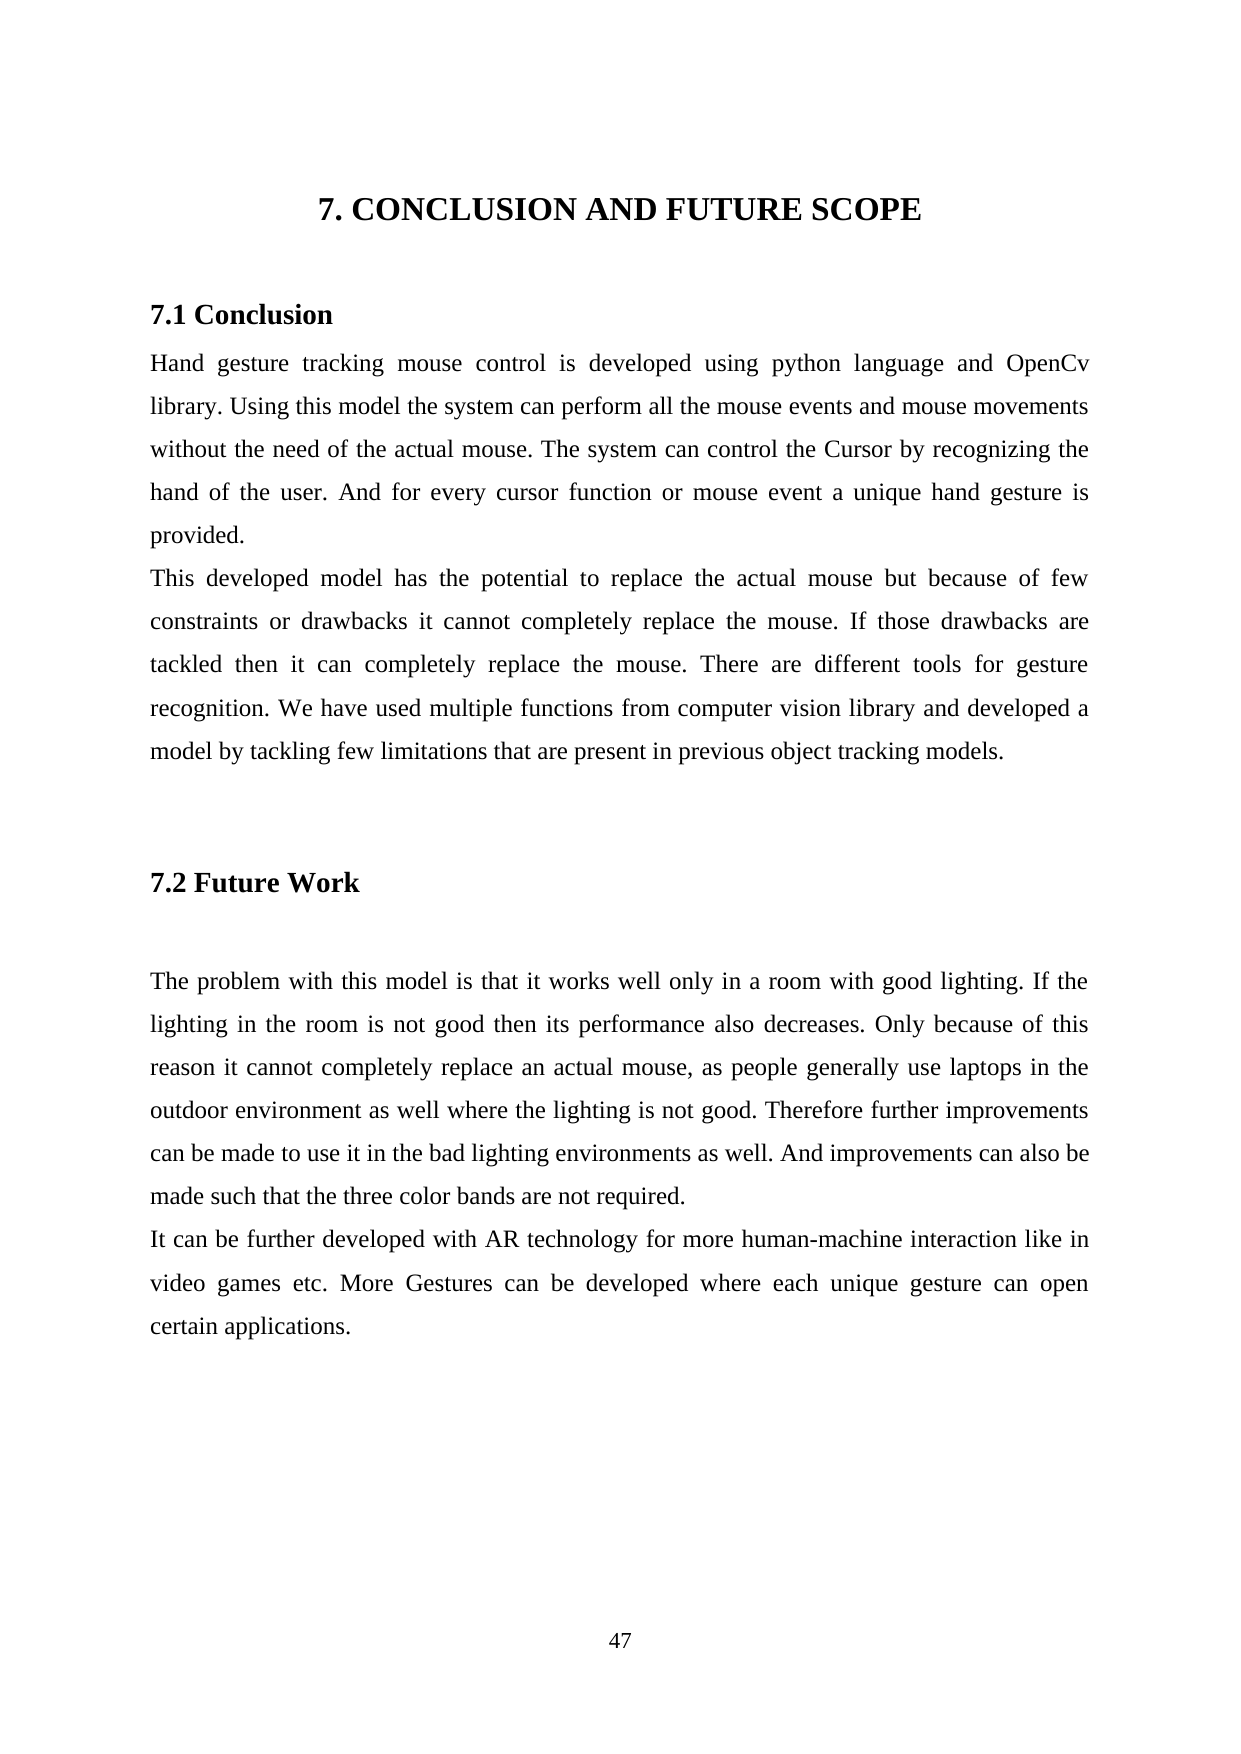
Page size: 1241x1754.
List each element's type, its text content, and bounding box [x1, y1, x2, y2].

text The problem with this model is that it works well only in a room with good lighting. If the lighting in the room is not good then its performance also decreases. Only because of this reason it cannot completely replace an actual mouse, as people generally use laptops in the outdoor environment as well where the lighting is not good. Therefore further improvements can be made to use it in the bad lighting environments as well. And improvements can also be made such that the three color bands are not required. [150, 966, 1090, 1210]
text This developed model has the potential to replace the actual mouse but because of few constraints or drawbacks it cannot completely replace the mouse. If those drawbacks are tackled then it can completely replace the mouse. There are different tools for gesture recognition. We have used multiple functions from computer vision library and developed a model by tackling few limitations that are present in previous object tracking models. [150, 563, 1090, 764]
text 7.1 Conclusion [150, 297, 1090, 331]
text 7.2 Future Work [150, 865, 1090, 899]
text 7. CONCLUSION AND FUTURE SCOPE [150, 189, 1090, 228]
text Hand gesture tracking mouse control is developed using python language and OpenCv library. Using this model the system can perform all the mouse events and mouse movements without the need of the actual mouse. The system can control the Cursor by recognizing the hand of the user. And for every cursor function or mouse event a unique hand gesture is provided. [150, 348, 1090, 549]
text It can be further developed with AR technology for more human-machine interaction like in video games etc. More Gestures can be developed where each unique gesture can open certain applications. [150, 1224, 1090, 1339]
